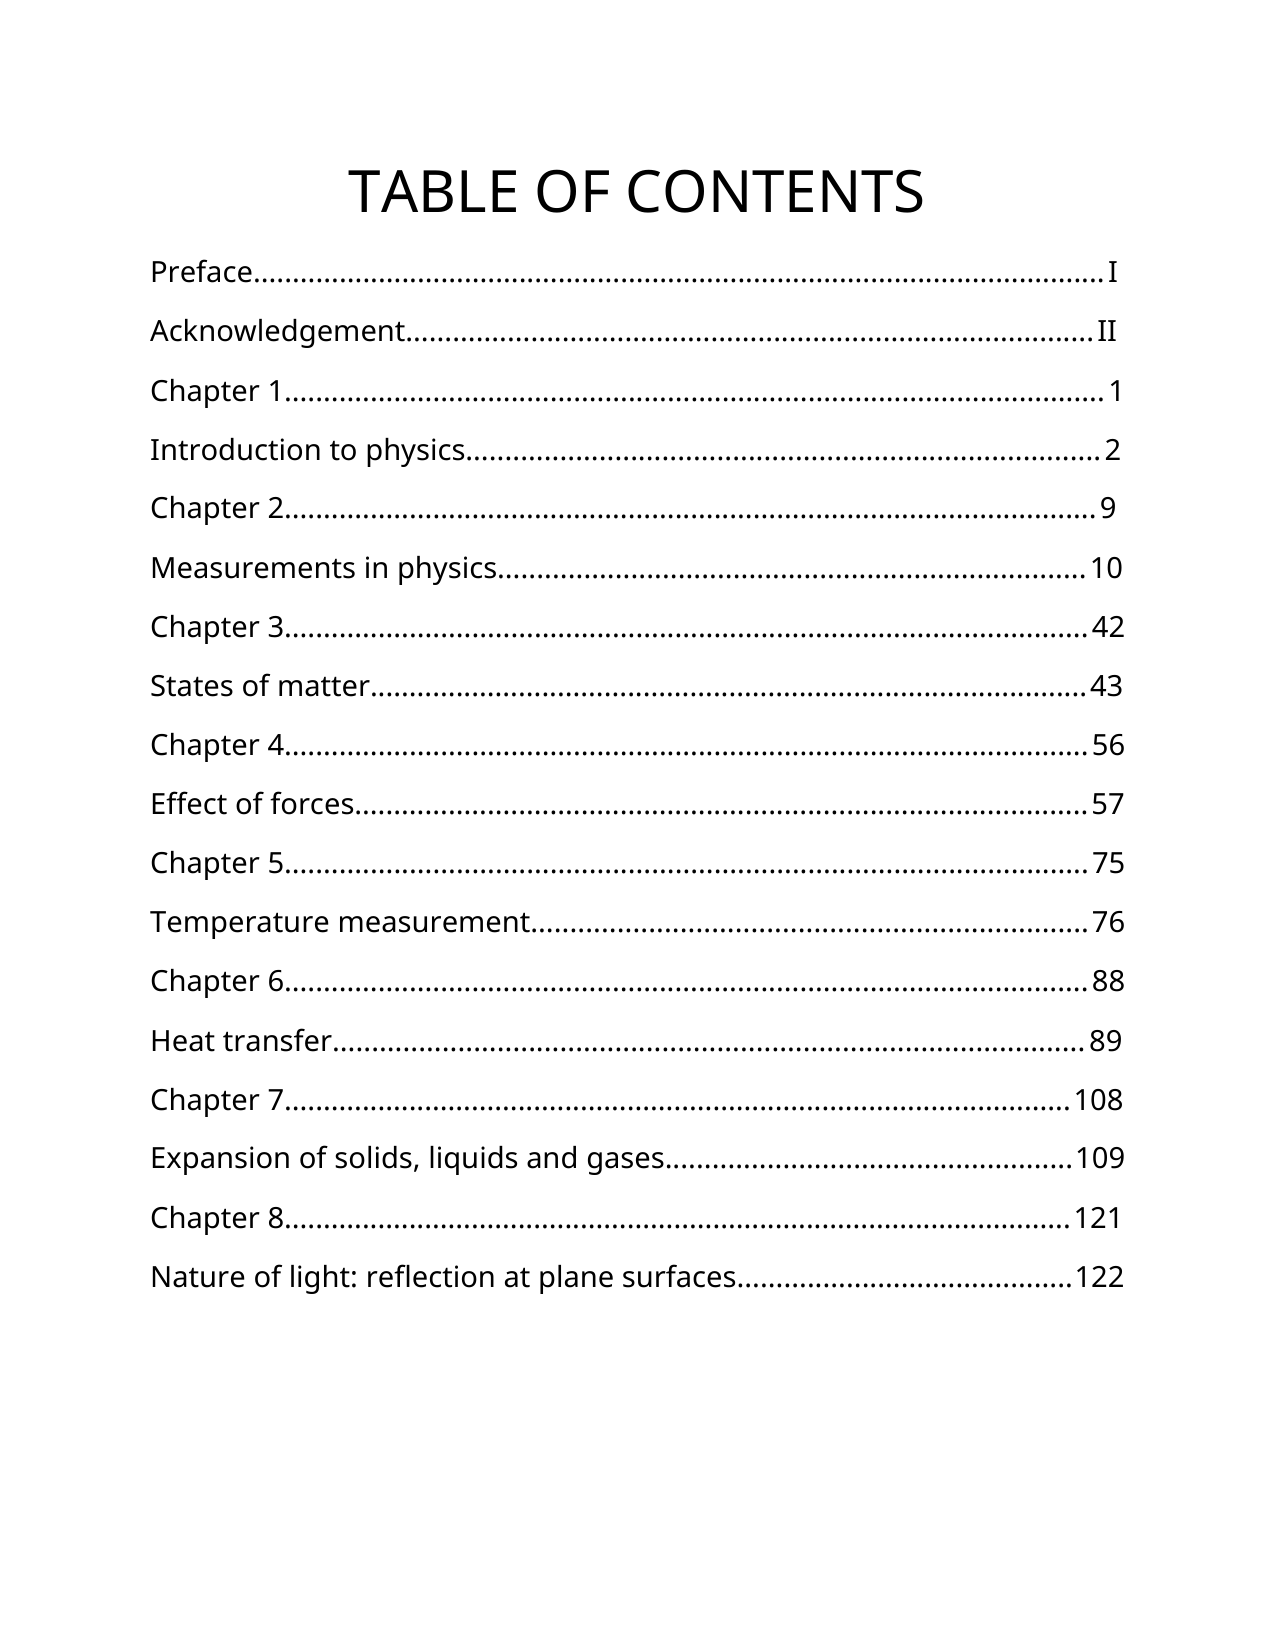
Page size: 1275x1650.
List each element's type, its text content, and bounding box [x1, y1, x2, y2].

text TABLE OF CONTENTS [102, 150, 1173, 229]
